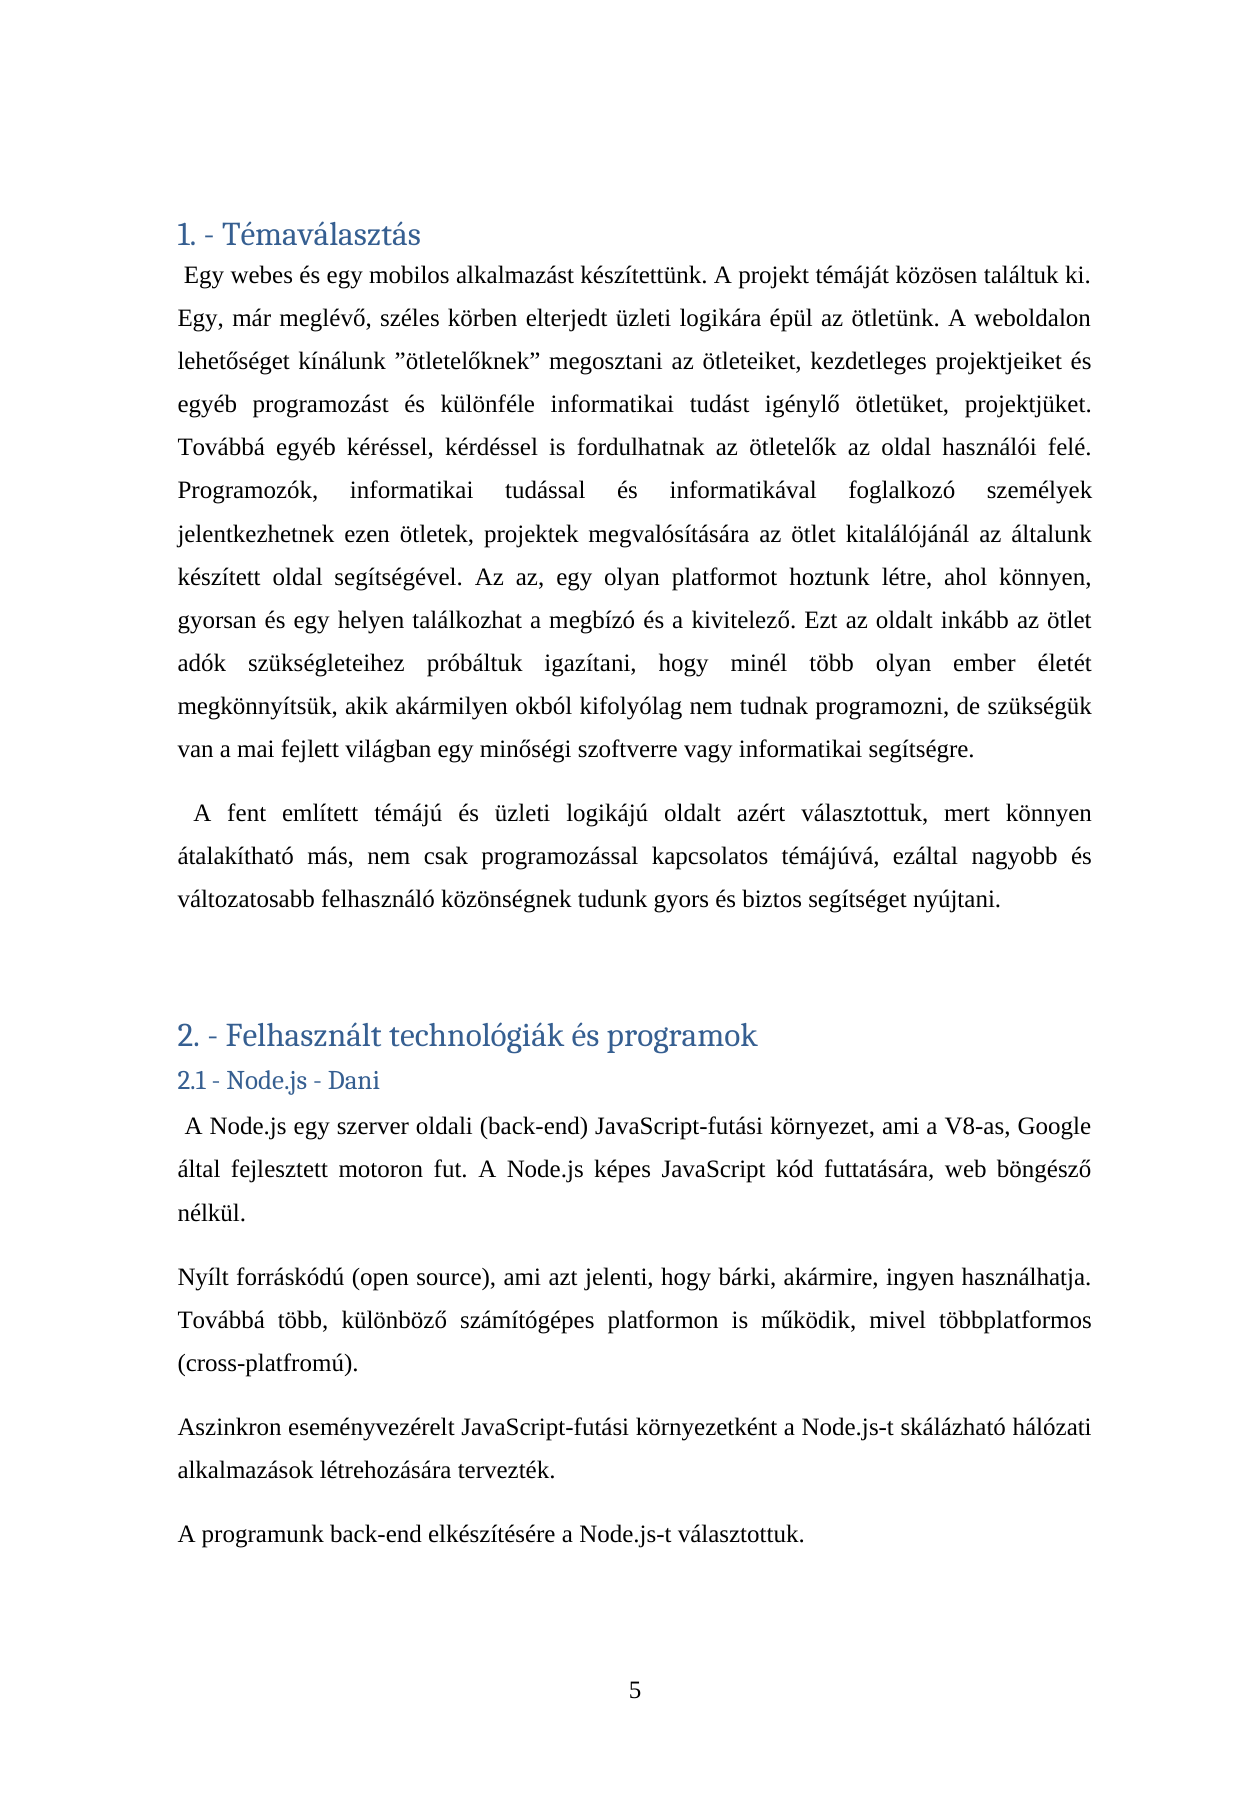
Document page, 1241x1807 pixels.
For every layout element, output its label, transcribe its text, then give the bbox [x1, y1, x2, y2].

text Egy webes és egy mobilos alkalmazást készítettünk. A projekt témáját közösen találtuk ki. Egy, már meglévő, széles körben elterjedt üzleti logikára épül az ötletünk. A weboldalon lehetőséget kínálunk ”ötletelőknek” megosztani az ötleteiket, kezdetleges projektjeiket és egyéb programozást és különféle informatikai tudást igénylő ötletüket, projektjüket. Továbbá egyéb kéréssel, kérdéssel is fordulhatnak az ötletelők az oldal használói felé. Programozók, informatikai tudással és informatikával foglalkozó személyek jelentkezhetnek ezen ötletek, projektek megvalósítására az ötlet kitalálójánál az általunk készített oldal segítségével. Az az, egy olyan platformot hoztunk létre, ahol könnyen, gyorsan és egy helyen találkozhat a megbízó és a kivitelező. Ezt az oldalt inkább az ötlet adók szükségleteihez próbáltuk igazítani, hogy minél több olyan ember életét megkönnyítsük, akik akármilyen okból kifolyólag nem tudnak programozni, de szükségük van a mai fejlett világban egy minőségi szoftverre vagy informatikai segítségre. [177, 260, 1092, 763]
subtitle 2. - Felhasznált technológiák és programok [177, 1017, 1092, 1055]
text Nyílt forráskódú (open source), ami azt jelenti, hogy bárki, akármire, ingyen használhatja. Továbbá több, különböző számítógépes platformon is működik, mivel többplatformos (cross-platfromú). [177, 1262, 1092, 1377]
subtitle 2.1 - Node.js - Dani [177, 1065, 1092, 1096]
text A programunk back-end elkészítésére a Node.js-t választottuk. [177, 1519, 1092, 1548]
text Aszinkron eseményvezérelt JavaScript-futási környezetként a Node.js-t skálázható hálózati alkalmazások létrehozására tervezték. [177, 1412, 1092, 1484]
text A Node.js egy szerver oldali (back-end) JavaScript-futási környezet, ami a V8-as, Google által fejlesztett motoron fut. A Node.js képes JavaScript kód futtatására, web böngésző nélkül. [177, 1111, 1092, 1226]
text A fent említett témájú és üzleti logikájú oldalt azért választottuk, mert könnyen átalakítható más, nem csak programozással kapcsolatos témájúvá, ezáltal nagyobb és változatosabb felhasználó közönségnek tudunk gyors és biztos segítséget nyújtani. [177, 798, 1092, 913]
subtitle 1. - Témaválasztás [177, 216, 1092, 254]
